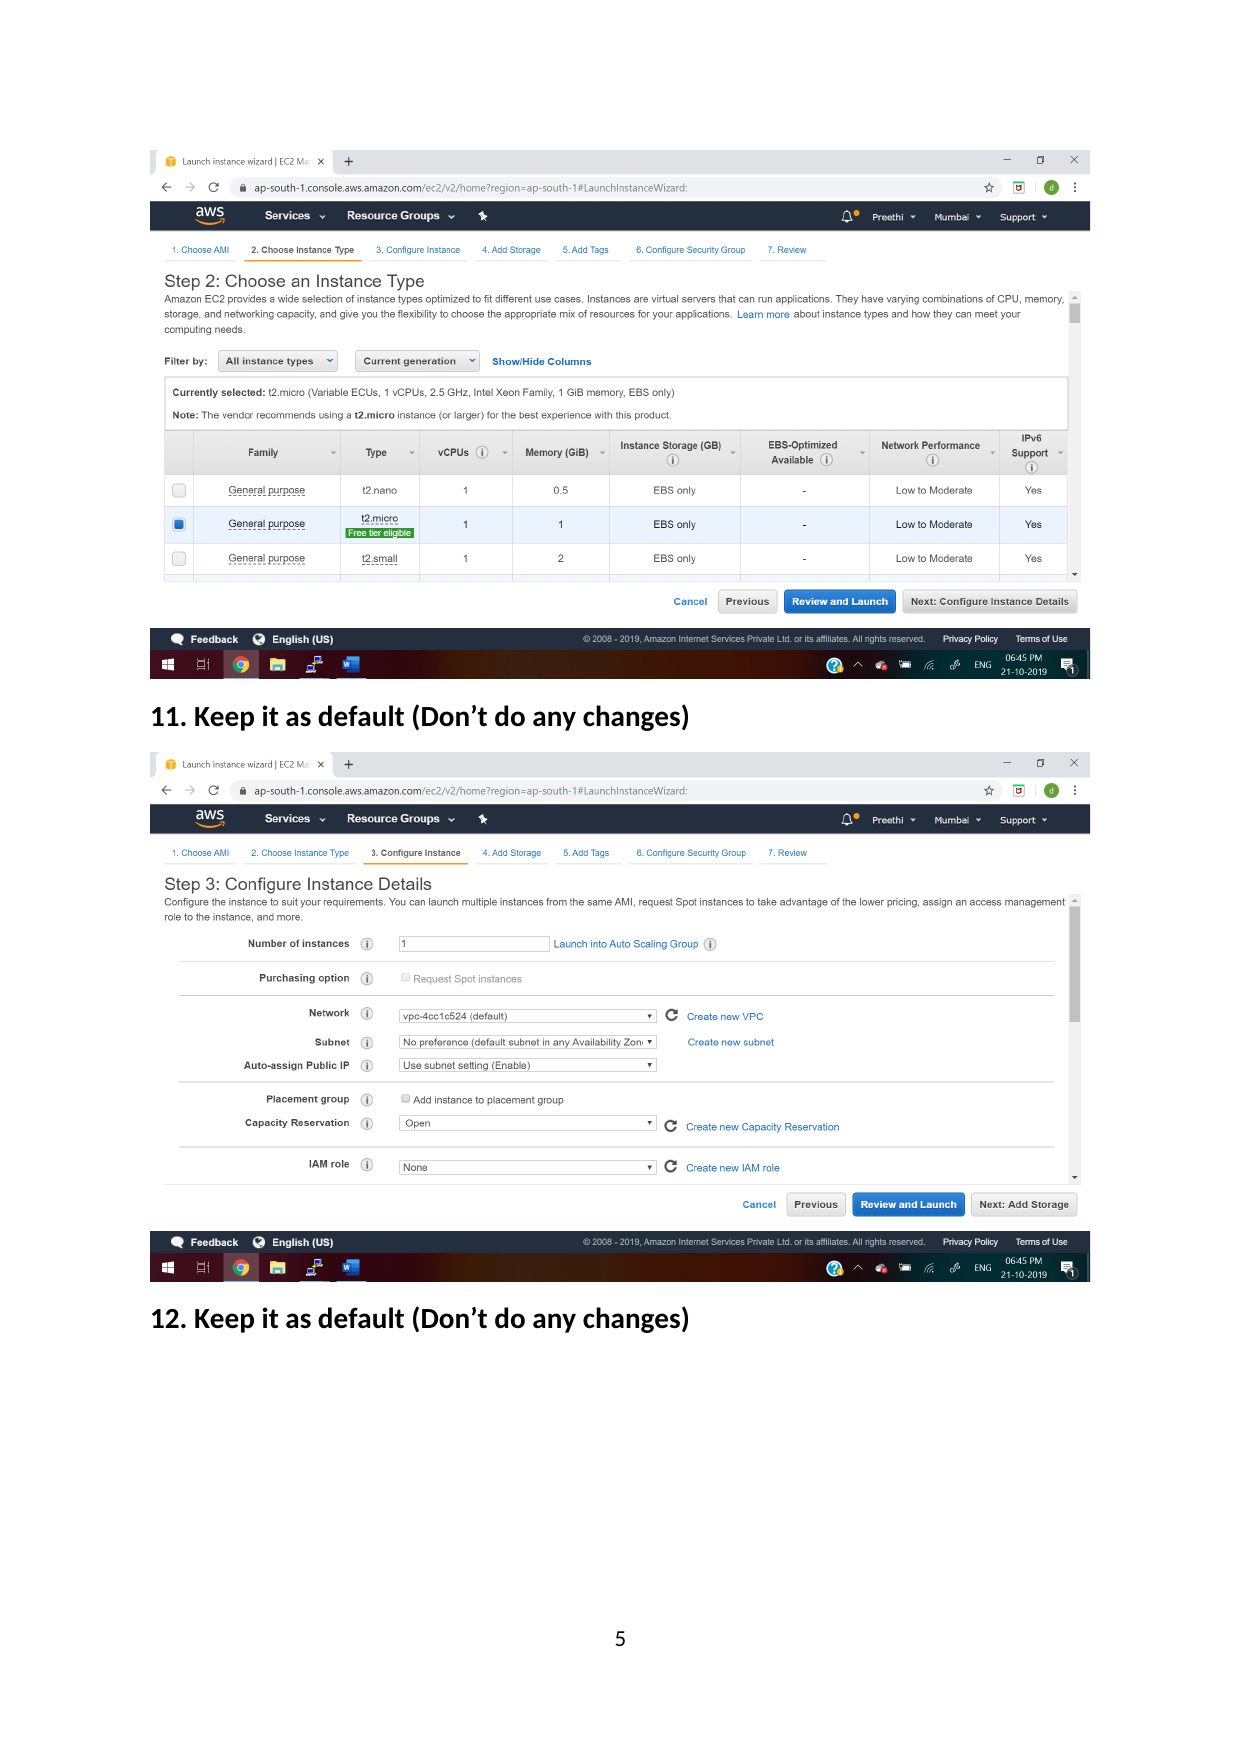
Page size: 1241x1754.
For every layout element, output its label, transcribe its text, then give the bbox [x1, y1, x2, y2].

text 11. Keep it as default (Don’t do any changes) [150, 698, 1090, 733]
picture [150, 752, 1091, 1282]
text 12. Keep it as default (Don’t do any changes) [150, 1301, 1090, 1336]
picture [150, 150, 1091, 679]
